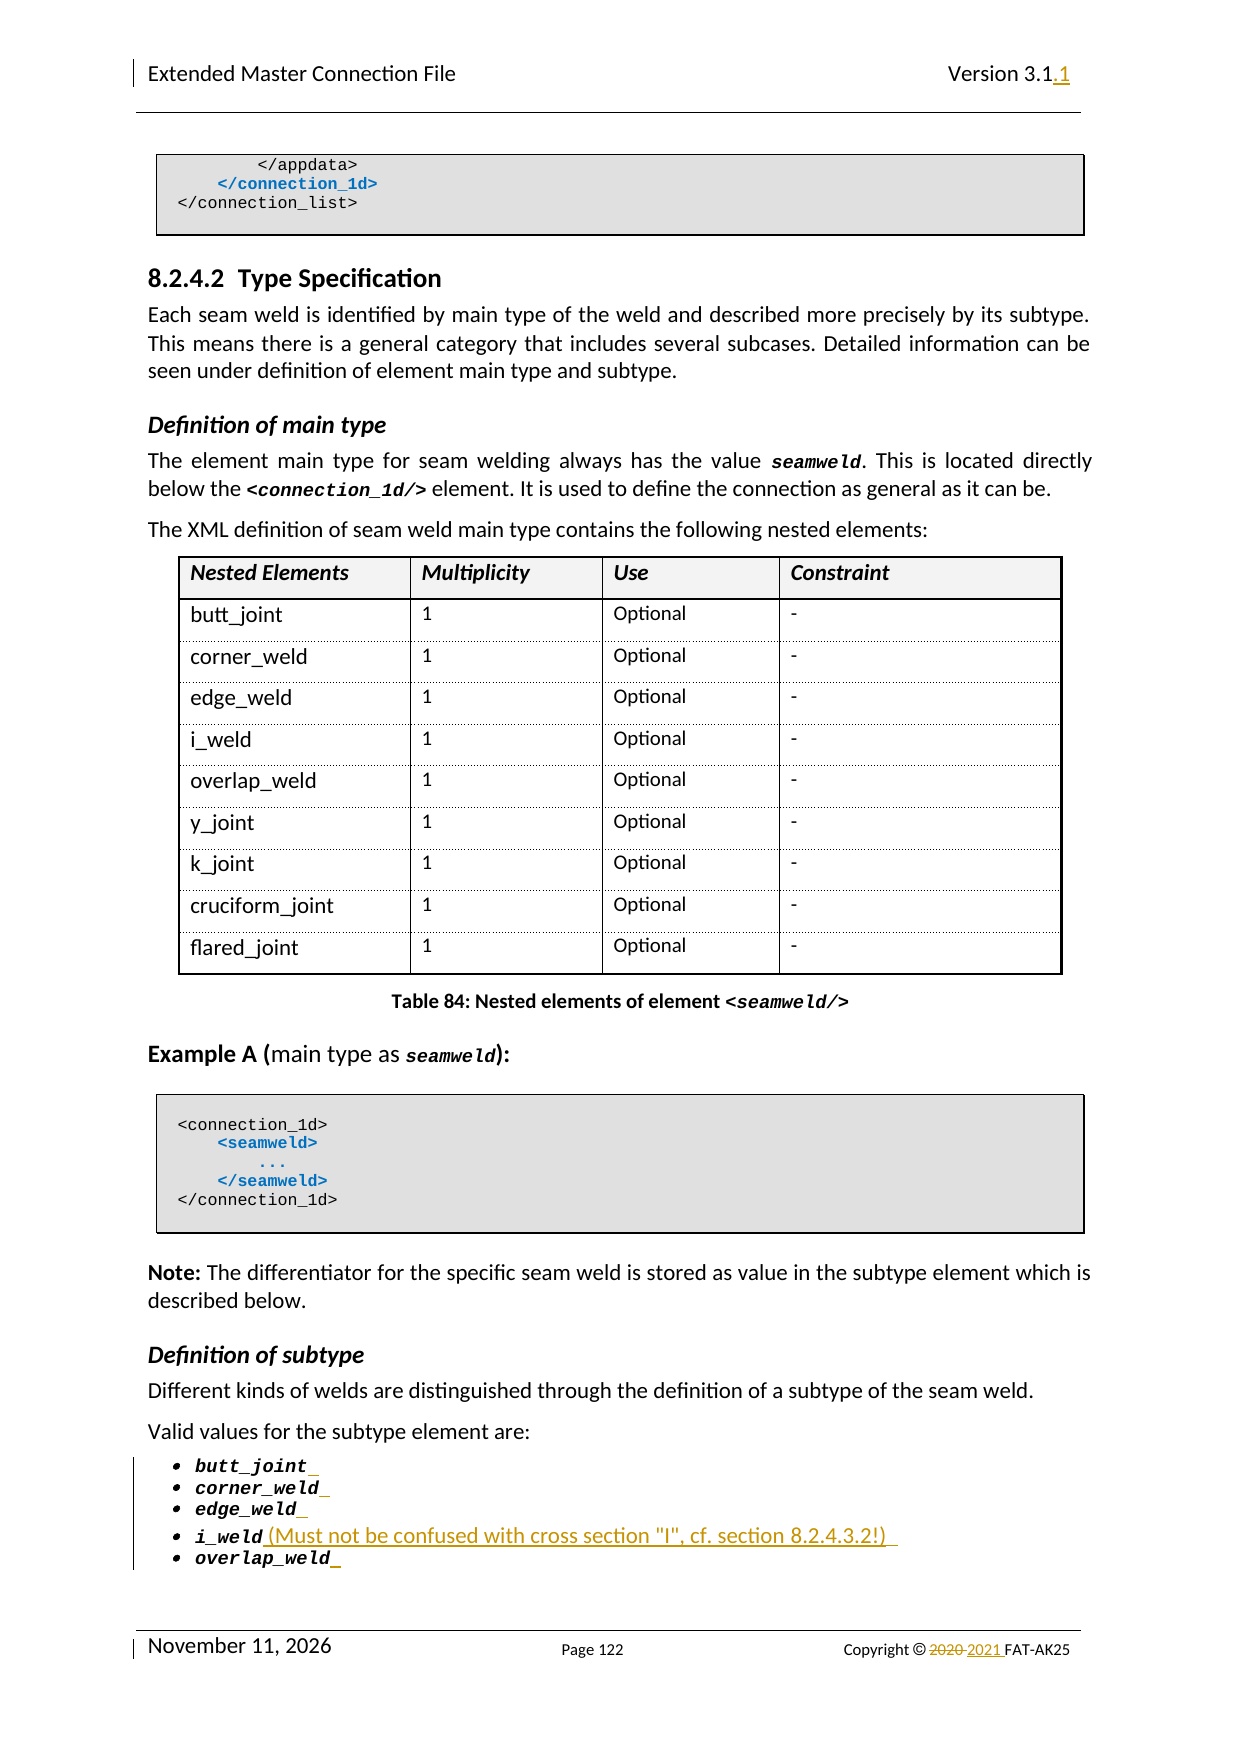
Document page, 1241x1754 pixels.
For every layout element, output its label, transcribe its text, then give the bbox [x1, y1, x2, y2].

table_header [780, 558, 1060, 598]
text Different kinds of welds are distinguished through the definition of a subtype of the seam weld. [148, 1376, 1092, 1404]
text The element main type for seam welding always has the value seamweld. This is located directly below the <connection_1d/> element. It is used to define the connection as general as it can be. [148, 446, 1092, 502]
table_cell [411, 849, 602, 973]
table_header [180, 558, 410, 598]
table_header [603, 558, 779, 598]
text Valid values for the subtype element are: [148, 1417, 1092, 1445]
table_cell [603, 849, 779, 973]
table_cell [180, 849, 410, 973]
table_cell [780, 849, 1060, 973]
list i_weld8.2.4.3.2 [171, 1521, 1092, 1549]
text Example A (main type as seamweld): [148, 1039, 1092, 1069]
list corner_weld [171, 1478, 1092, 1500]
text ... [157, 1151, 1083, 1169]
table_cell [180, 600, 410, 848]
text Table 84: Nested elements of element <seamweld/> [148, 988, 1092, 1014]
subtitle Type Specification [148, 261, 1092, 294]
subtitle Definition of subtype [148, 1339, 1092, 1370]
text <connection_1d> [157, 1113, 1083, 1132]
list overlap_weld [171, 1549, 1092, 1570]
text </connection_1d> [157, 1188, 1083, 1207]
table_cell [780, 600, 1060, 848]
text </appdata> [157, 155, 1083, 172]
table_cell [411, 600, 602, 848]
list butt_joint [171, 1457, 1092, 1478]
list edge_weld [171, 1500, 1092, 1521]
text Note: The differentiator for the specific seam weld is stored as value in the subtype element which is described below. [148, 1258, 1092, 1314]
text </connection_1d> [157, 172, 1083, 191]
text Each seam weld is identified by main type of the weld and described more precisely by its subtype. This means there is a general category that includes several subcases. Detailed information can be seen under definition of element main type and subtype. [148, 301, 1092, 385]
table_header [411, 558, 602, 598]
text </connection_list> [157, 191, 1083, 210]
subtitle Definition of main type [148, 410, 1092, 440]
text <seamweld> [157, 1132, 1083, 1151]
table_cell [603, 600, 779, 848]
text </seamweld> [157, 1169, 1083, 1188]
text The XML definition of seam weld main type contains the following nested elements: [148, 515, 1092, 543]
